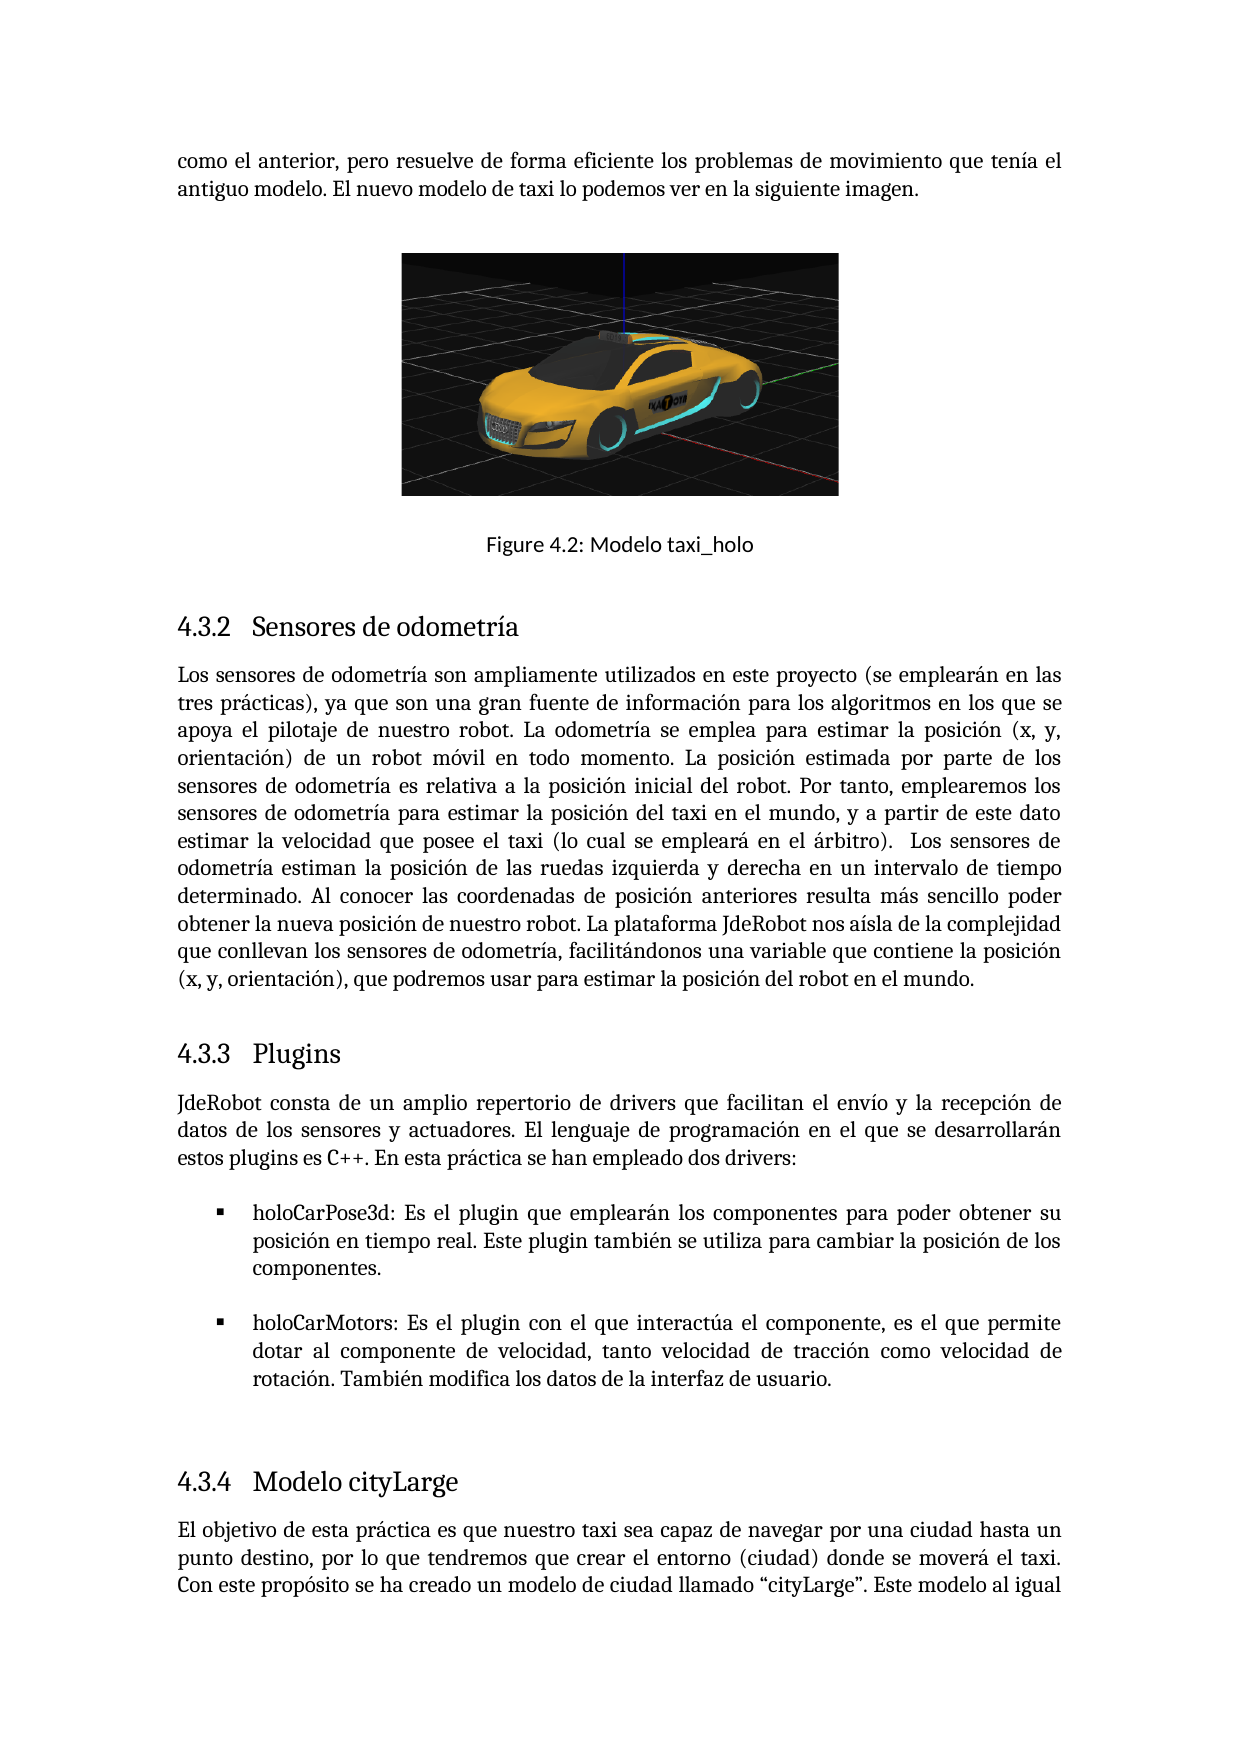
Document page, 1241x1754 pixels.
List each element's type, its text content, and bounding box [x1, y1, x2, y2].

list holoCarPose3d: Es el plugin que emplearán los componentes para poder obtener su posición en tiempo real. Este plugin también se utiliza para cambiar la posición de los componentes. [215, 1200, 1063, 1281]
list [177, 1517, 1063, 1598]
list Modelo cityLarge [177, 1465, 1063, 1498]
list Los sensores de odometría son ampliamente utilizados en este proyecto (se emplearán en las tres prácticas), ya que son una gran fuente de información para los algoritmos en los que se apoya el pilotaje de nuestro robot. La odometría se emplea para estimar la posición (x, y, orientación) de un robot móvil en todo momento. La posición estimada por parte de los sensores de odometría es relativa a la posición inicial del robot. Por tanto, emplearemos los sensores de odometría para estimar la posición del taxi en el mundo, y a partir de este dato estimar la velocidad que posee el taxi (lo cual se empleará en el árbitro). Los sensores de odometría estiman la posición de las ruedas izquierda y derecha en un intervalo de tiempo determinado. Al conocer las coordenadas de posición anteriores resulta más sencillo poder obtener la nueva posición de nuestro robot. La plataforma JdeRobot nos aísla de la complejidad que conllevan los sensores de odometría, facilitándonos una variable que contiene la posición (x, y, orientación), que podremos usar para estimar la posición del robot en el mundo. [177, 662, 1063, 992]
list Plugins [177, 1037, 1063, 1071]
list holoCarMotors: Es el plugin con el que interactúa el componente, es el que permite dotar al componente de velocidad, tanto velocidad de tracción como velocidad de rotación. También modifica los datos de la interfaz de usuario. [215, 1310, 1063, 1392]
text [177, 148, 1063, 202]
list Sensores de odometría [177, 610, 1063, 644]
picture [401, 253, 839, 496]
list JdeRobot consta de un amplio repertorio de drivers que facilitan el envío y la recepción de datos de los sensores y actuadores. El lenguaje de programación en el que se desarrollarán estos plugins es C++. En esta práctica se han empleado dos drivers: [177, 1089, 1063, 1171]
list Figure 4.2: Modelo taxi_holo [177, 530, 1063, 558]
